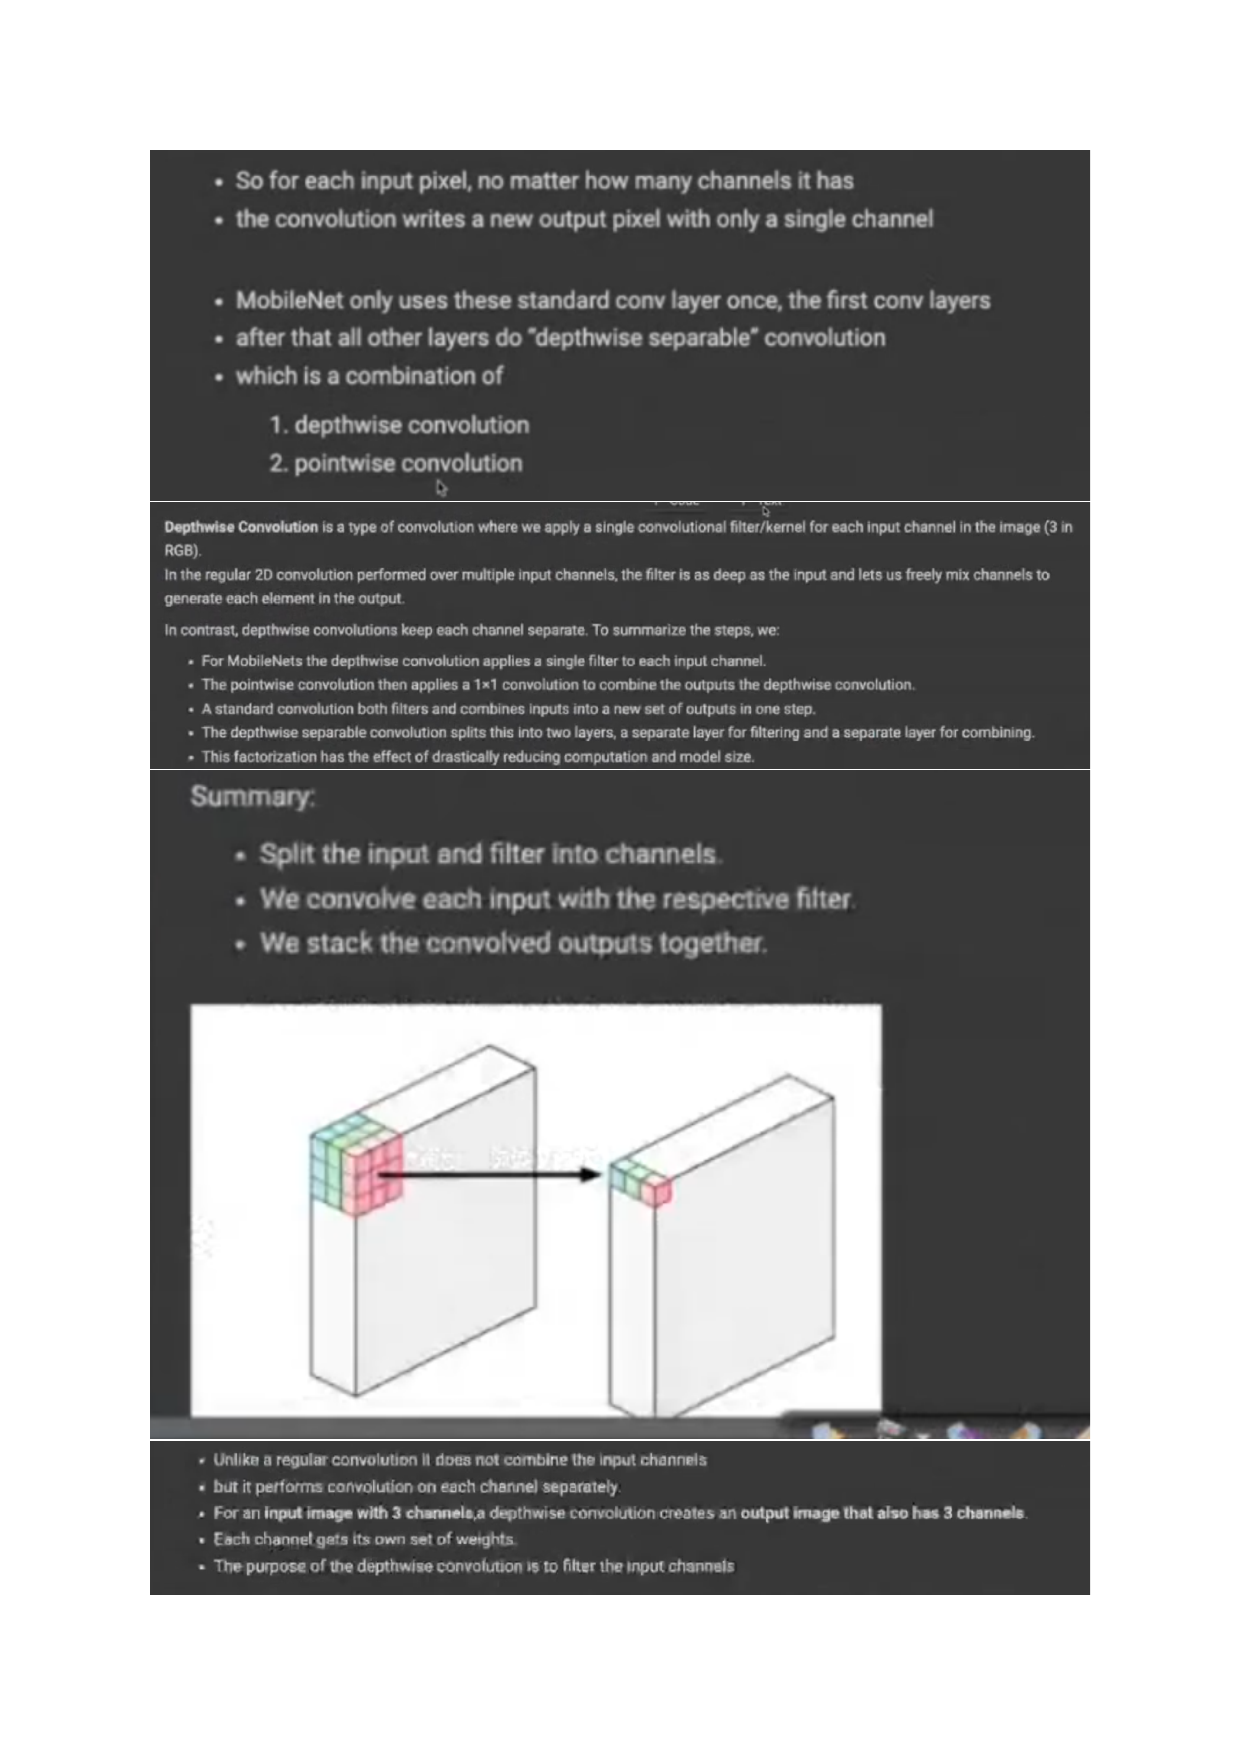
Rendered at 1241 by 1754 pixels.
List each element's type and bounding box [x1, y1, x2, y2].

picture [150, 150, 1091, 501]
picture [150, 1441, 1091, 1595]
picture [150, 502, 1091, 769]
picture [150, 770, 1091, 1439]
